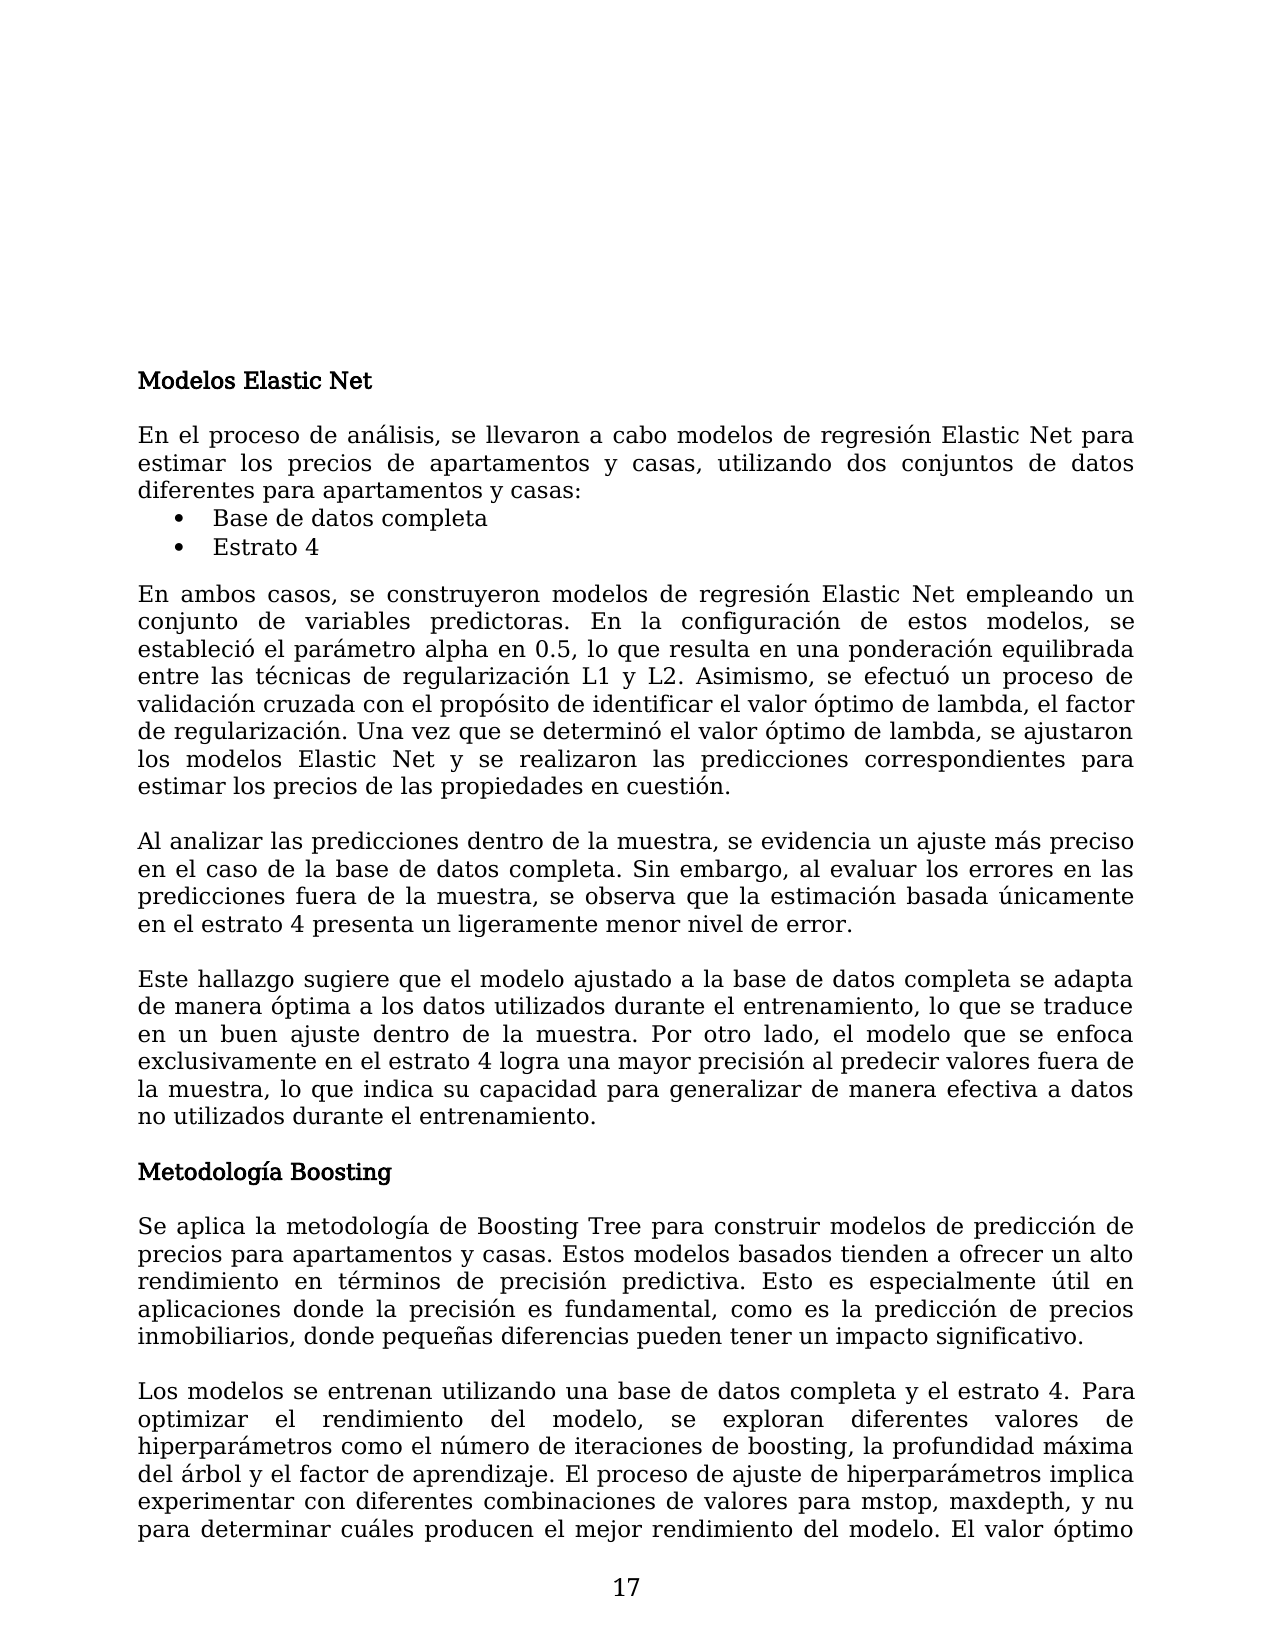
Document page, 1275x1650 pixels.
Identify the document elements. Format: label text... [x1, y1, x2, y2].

text Este hallazgo sugiere que el modelo ajustado a la base de datos completa se adapta de manera óptima a los datos utilizados durante el entrenamiento, lo que se traduce en un buen ajuste dentro de la muestra. Por otro lado, el modelo que se enfoca exclusivamente en el estrato 4 logra una mayor precisión al predecir valores fuera de la muestra, lo que indica su capacidad para generalizar de manera efectiva a datos no utilizados durante el entrenamiento. [137, 964, 1135, 1129]
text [137, 1377, 1135, 1542]
text En el proceso de análisis, se llevaron a cabo modelos de regresión Elastic Net para estimar los precios de apartamentos y casas, utilizando dos conjuntos de datos diferentes para apartamentos y casas: [137, 421, 1135, 503]
text Se aplica la metodología de Boosting Tree para construir modelos de predicción de precios para apartamentos y casas. Estos modelos basados tienden a ofrecer un alto rendimiento en términos de precisión predictiva. Esto es especialmente útil en aplicaciones donde la precisión es fundamental, como es la predicción de precios inmobiliarios, donde pequeñas diferencias pueden tener un impacto significativo. [137, 1212, 1135, 1349]
text Modelos Elastic Net [137, 366, 1135, 393]
list Estrato 4 [175, 533, 1135, 561]
text Metodología Boosting [137, 1157, 1135, 1184]
text Al analizar las predicciones dentro de la muestra, se evidencia un ajuste más preciso en el caso de la base de datos completa. Sin embargo, al evaluar los errores en las predicciones fuera de la muestra, se observa que la estimación basada únicamente en el estrato 4 presenta un ligeramente menor nivel de error. [137, 827, 1135, 937]
text En ambos casos, se construyeron modelos de regresión Elastic Net empleando un conjunto de variables predictoras. En la configuración de estos modelos, se estableció el parámetro alpha en 0.5, lo que resulta en una ponderación equilibrada entre las técnicas de regularización L1 y L2. Asimismo, se efectuó un proceso de validación cruzada con el propósito de identificar el valor óptimo de lambda, el factor de regularización. Una vez que se determinó el valor óptimo de lambda, se ajustaron los modelos Elastic Net y se realizaron las predicciones correspondientes para estimar los precios de las propiedades en cuestión. [137, 579, 1135, 799]
list Base de datos completa [175, 503, 1135, 531]
